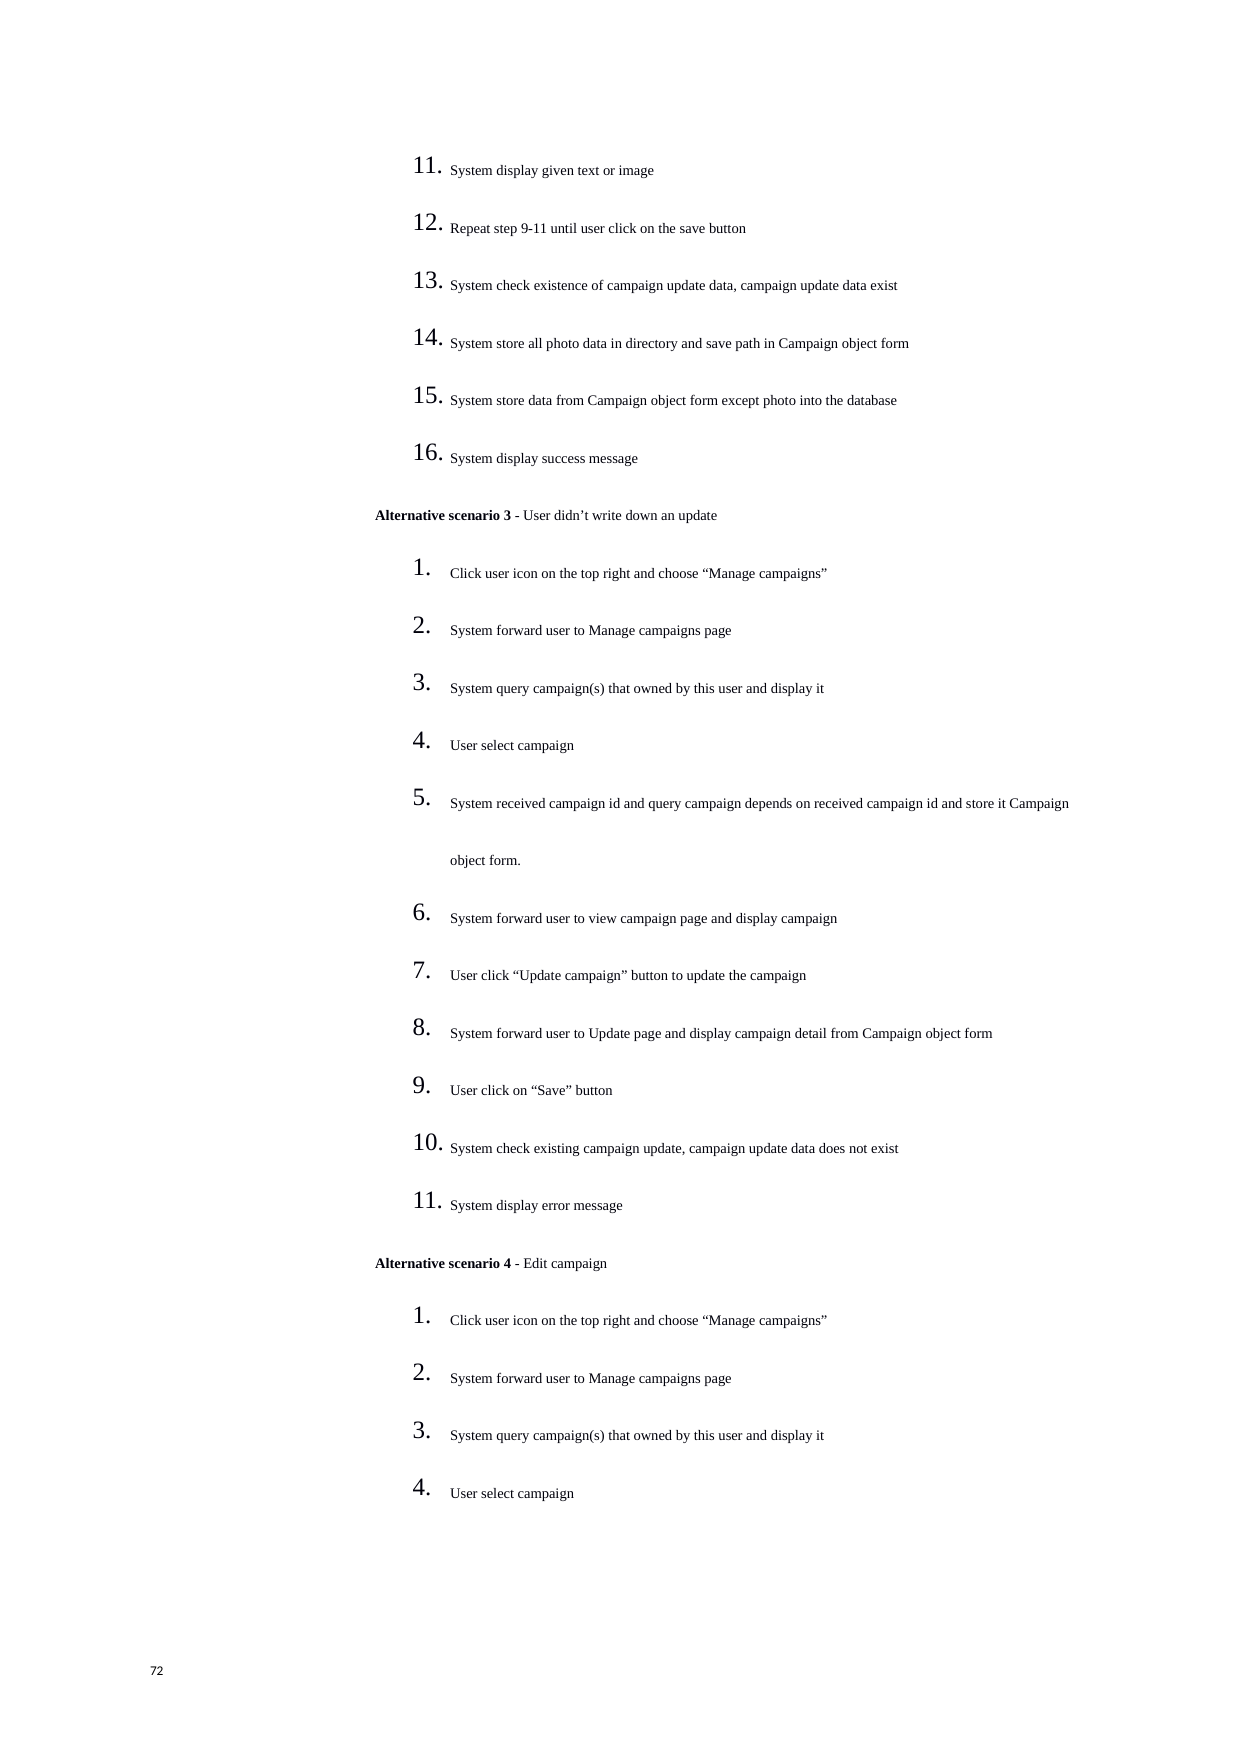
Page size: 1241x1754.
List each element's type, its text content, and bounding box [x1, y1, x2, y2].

list Click user icon on the top right and choose “Manage campaigns” [412, 1300, 1090, 1329]
list System store data from Campaign object form except photo into the database [412, 380, 1090, 409]
list System forward user to view campaign page and display campaign [412, 897, 1090, 926]
list User select campaign [412, 1472, 1090, 1501]
list User select campaign [412, 725, 1090, 754]
list System check existence of campaign update data, campaign update data exist [412, 265, 1090, 294]
text Alternative scenario 3 - User didn’t write down an update [150, 495, 1090, 524]
list System received campaign id and query campaign depends on received campaign id and store it Campaign object form. [412, 782, 1090, 869]
list System display error message [412, 1185, 1090, 1214]
list System query campaign(s) that owned by this user and display it [412, 1415, 1090, 1444]
list System forward user to Manage campaigns page [412, 1357, 1090, 1386]
list System display success message [412, 437, 1090, 466]
list Click user icon on the top right and choose “Manage campaigns” [412, 552, 1090, 581]
list System query campaign(s) that owned by this user and display it [412, 667, 1090, 696]
list User click on “Save” button [412, 1070, 1090, 1099]
list Repeat step 9-11 until user click on the save button [412, 207, 1090, 236]
list System display given text or image [412, 150, 1090, 179]
list System forward user to Update page and display campaign detail from Campaign object form [412, 1012, 1090, 1041]
list System forward user to Manage campaigns page [412, 610, 1090, 639]
list System store all photo data in directory and save path in Campaign object form [412, 322, 1090, 351]
list System check existing campaign update, campaign update data does not exist [412, 1127, 1090, 1156]
text Alternative scenario 4 - Edit campaign [150, 1242, 1090, 1271]
list User click “Update campaign” button to update the campaign [412, 955, 1090, 984]
